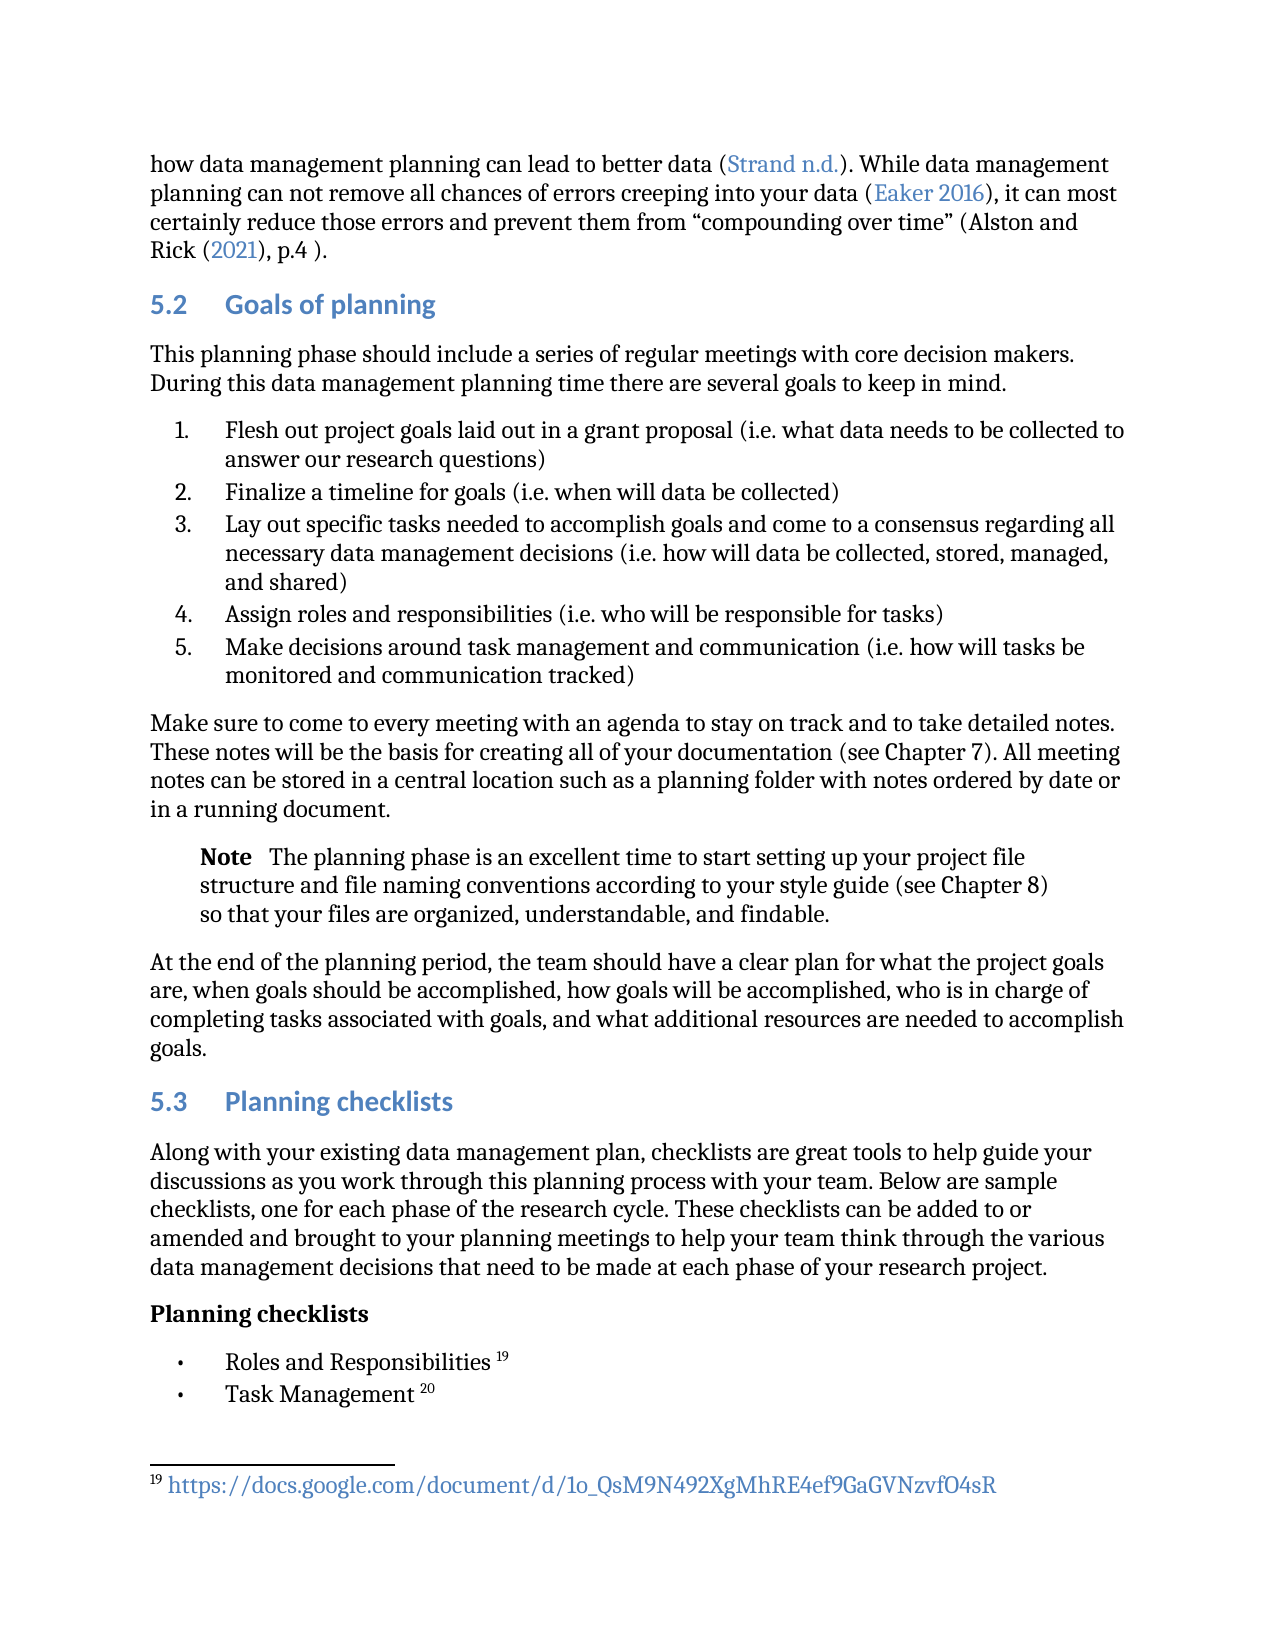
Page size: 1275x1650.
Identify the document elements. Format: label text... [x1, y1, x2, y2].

list Finalize a timeline for goals (i.e. when will data be collected) [175, 478, 1125, 506]
text Along with your existing data management plan, checklists are great tools to help guide your discussions as you work through this planning process with your team. Below are sample checklists, one for each phase of the research cycle. These checklists can be added to or amended and brought to your planning meetings to help your team think through the various data management decisions that need to be made at each phase of your research project. [150, 1138, 1125, 1282]
text At the end of the planning period, the team should have a clear plan for what the project goals are, when goals should be accomplished, how goals will be accomplished, who is in charge of completing tasks associated with goals, and what additional resources are needed to accomplish goals. [150, 948, 1125, 1063]
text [150, 150, 1125, 265]
subtitle 5.3 Planning checklists [150, 1083, 1125, 1119]
list Task Management [175, 1380, 1125, 1409]
text This planning phase should include a series of regular meetings with core decision makers. During this data management planning time there are several goals to keep in mind. [150, 340, 1125, 398]
text Make sure to come to every meeting with an agenda to stay on track and to take detailed notes. These notes will be the basis for creating all of your documentation (see Chapter 7). All meeting notes can be stored in a central location such as a planning folder with notes ordered by date or in a running document. [150, 709, 1125, 824]
list Assign roles and responsibilities (i.e. who will be responsible for tasks) [175, 600, 1125, 629]
text Planning checklists [150, 1300, 1125, 1329]
list Make decisions around task management and communication (i.e. how will tasks be monitored and communication tracked) [175, 633, 1125, 690]
subtitle 5.2 Goals of planning [150, 286, 1125, 321]
text Note The planning phase is an excellent time to start setting up your project file structure and file naming conventions according to your style guide (see Chapter 8) so that your files are organized, understandable, and findable. [200, 843, 1075, 929]
list Flesh out project goals laid out in a grant proposal (i.e. what data needs to be collected to answer our research questions) [175, 416, 1125, 474]
list Lay out specific tasks needed to accomplish goals and come to a consensus regarding all necessary data management decisions (i.e. how will data be collected, stored, managed, and shared) [175, 510, 1125, 596]
list Roles and Responsibilities [175, 1348, 1125, 1377]
